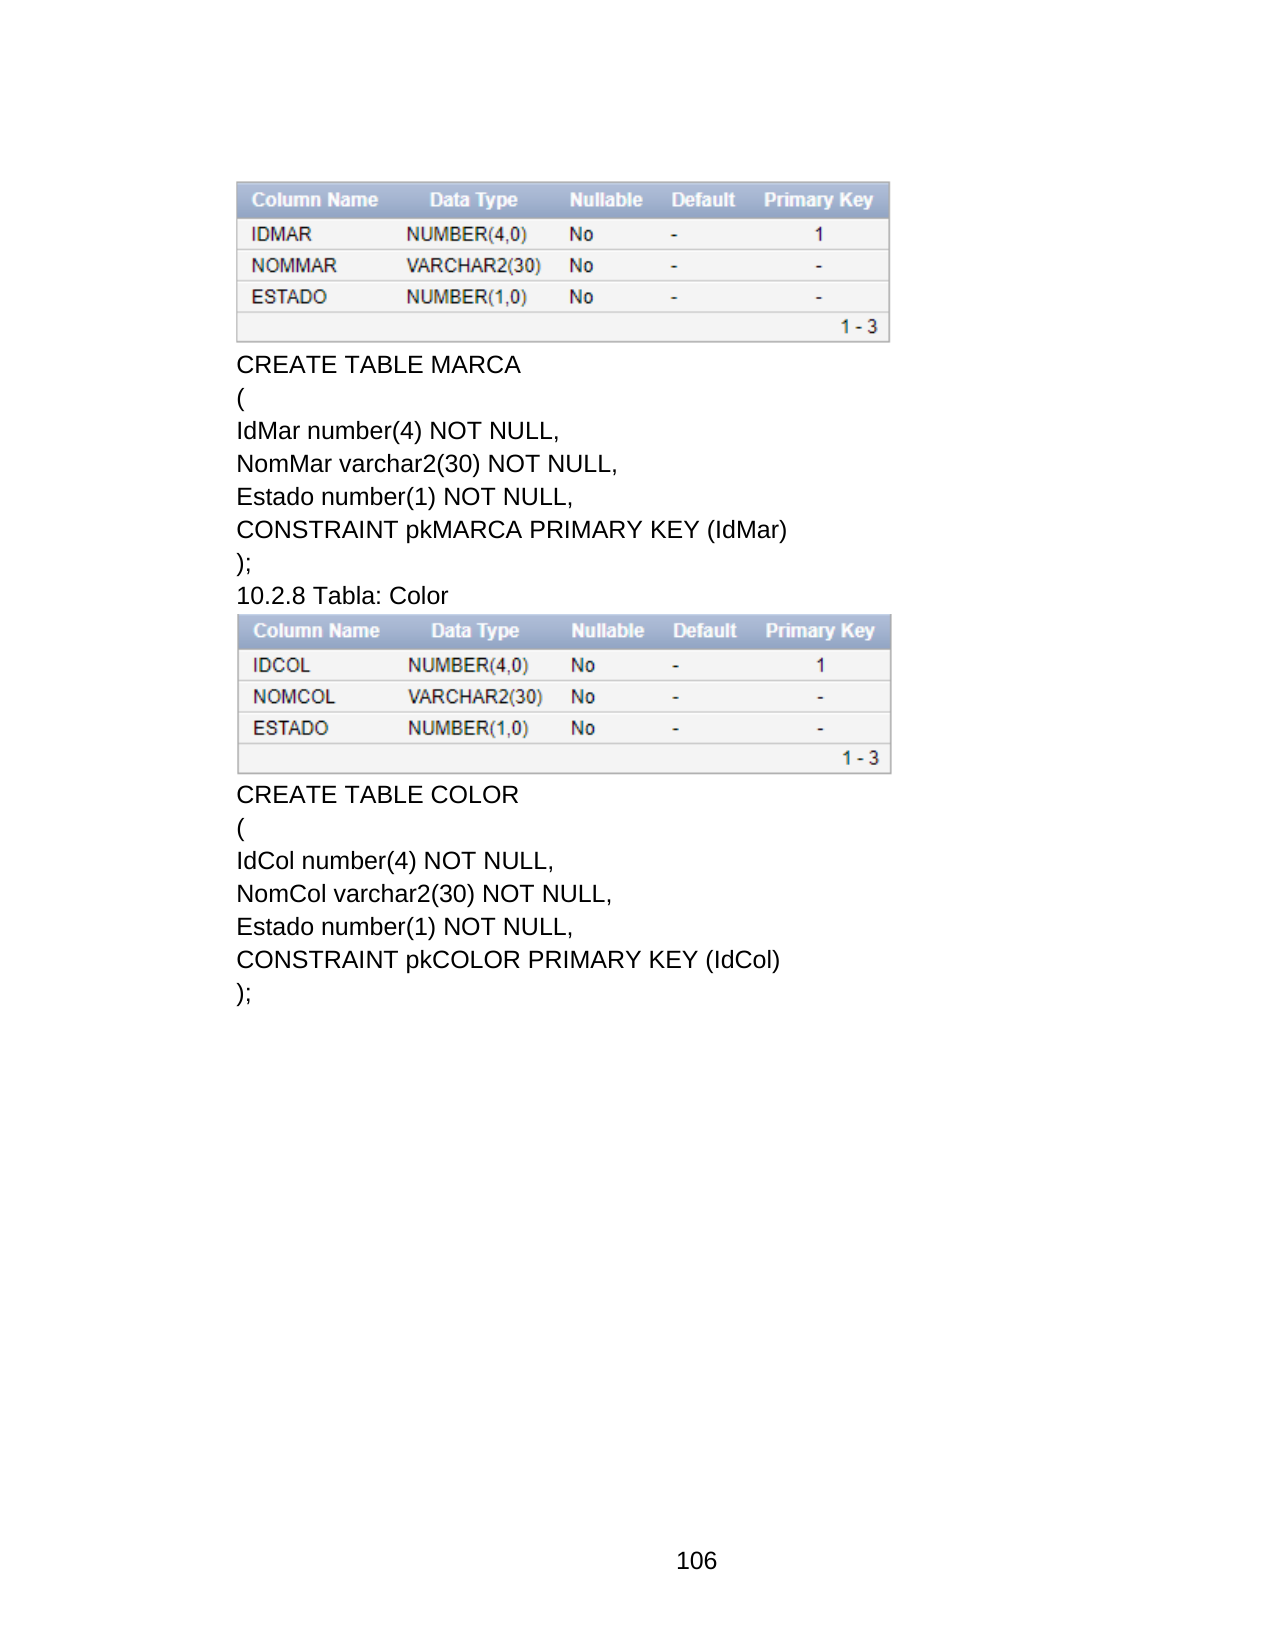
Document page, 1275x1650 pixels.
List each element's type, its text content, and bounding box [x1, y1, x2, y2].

text ); [236, 978, 1157, 1006]
text CREATE TABLE COLOR [236, 779, 1157, 808]
text IdMar number(4) NOT NULL, [236, 416, 1157, 445]
text ); [236, 548, 1157, 577]
picture [236, 614, 894, 776]
text ( [236, 813, 1157, 841]
text 10.2.8 Tabla: Color [236, 581, 1157, 610]
text Estado number(1) NOT NULL, [236, 482, 1157, 511]
text CONSTRAINT pkMARCA PRIMARY KEY (IdMar) [236, 515, 1157, 544]
text IdCol number(4) NOT NULL, [236, 846, 1157, 874]
text Estado number(1) NOT NULL, [236, 912, 1157, 940]
text NomCol varchar2(30) NOT NULL, [236, 879, 1157, 907]
text NomMar varchar2(30) NOT NULL, [236, 449, 1157, 478]
picture [236, 177, 894, 346]
text ( [236, 383, 1157, 412]
text CONSTRAINT pkCOLOR PRIMARY KEY (IdCol) [236, 945, 1157, 973]
text CREATE TABLE MARCA [236, 350, 1157, 379]
